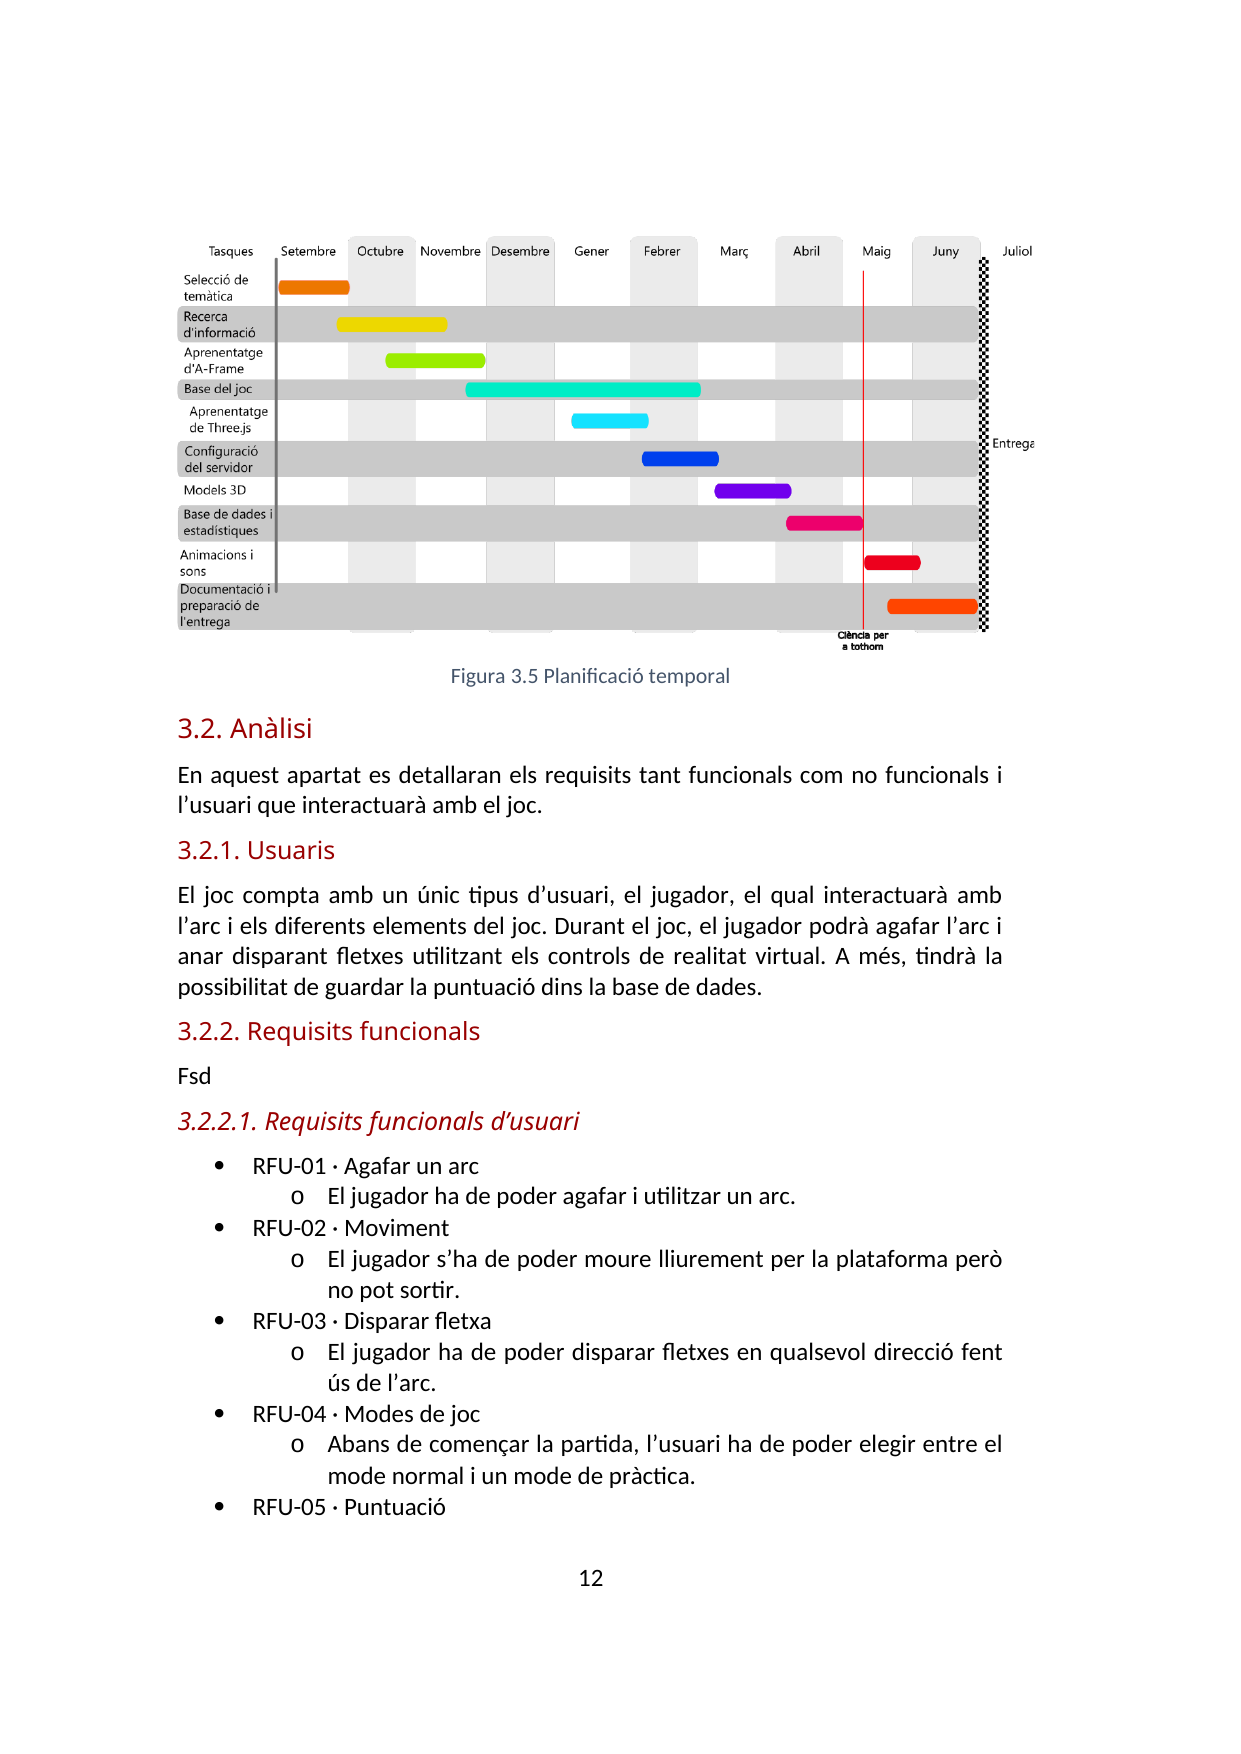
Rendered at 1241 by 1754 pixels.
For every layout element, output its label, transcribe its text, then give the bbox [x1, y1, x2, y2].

list RFU-02 · Moviment [215, 1212, 1004, 1243]
list RFU-05 · Puntuació [215, 1491, 1004, 1521]
subtitle Requisits funcionals [177, 1014, 1004, 1048]
subtitle Requisits funcionals d’usuari [177, 1103, 1004, 1137]
list RFU-04 · Modes de joc [215, 1398, 1004, 1428]
list El jugador ha de poder disparar fletxes en qualsevol direcció fent ús de l’arc. [290, 1336, 1004, 1398]
text El joc compta amb un únic tipus d’usuari, el jugador, el qual interactuarà amb l’arc i els diferents elements del joc. Durant el joc, el jugador podrà agafar l’arc i anar disparant fletxes utilitzant els controls de realitat virtual. A més, tindrà la possibilitat de guardar la puntuació dins la base de dades. [177, 879, 1004, 1001]
list El jugador ha de poder agafar i utilitzar un arc. [290, 1181, 1004, 1212]
list El jugador s’ha de poder moure lliurement per la plataforma però no pot sortir. [290, 1243, 1004, 1305]
list RFU-03 · Disparar fletxa [215, 1305, 1004, 1336]
subtitle Usuaris [177, 833, 1004, 867]
subtitle Anàlisi [177, 710, 1004, 747]
text En aquest apartat es detallaran els requisits tant funcionals com no funcionals i l’usuari que interactuarà amb el joc. [177, 759, 1004, 820]
list Abans de començar la partida, l’usuari ha de poder elegir entre el mode normal i un mode de pràctica. [290, 1428, 1004, 1491]
text Fsd [177, 1060, 1004, 1091]
list RFU-01 · Agafar un arc [215, 1150, 1004, 1181]
picture [177, 236, 1035, 650]
